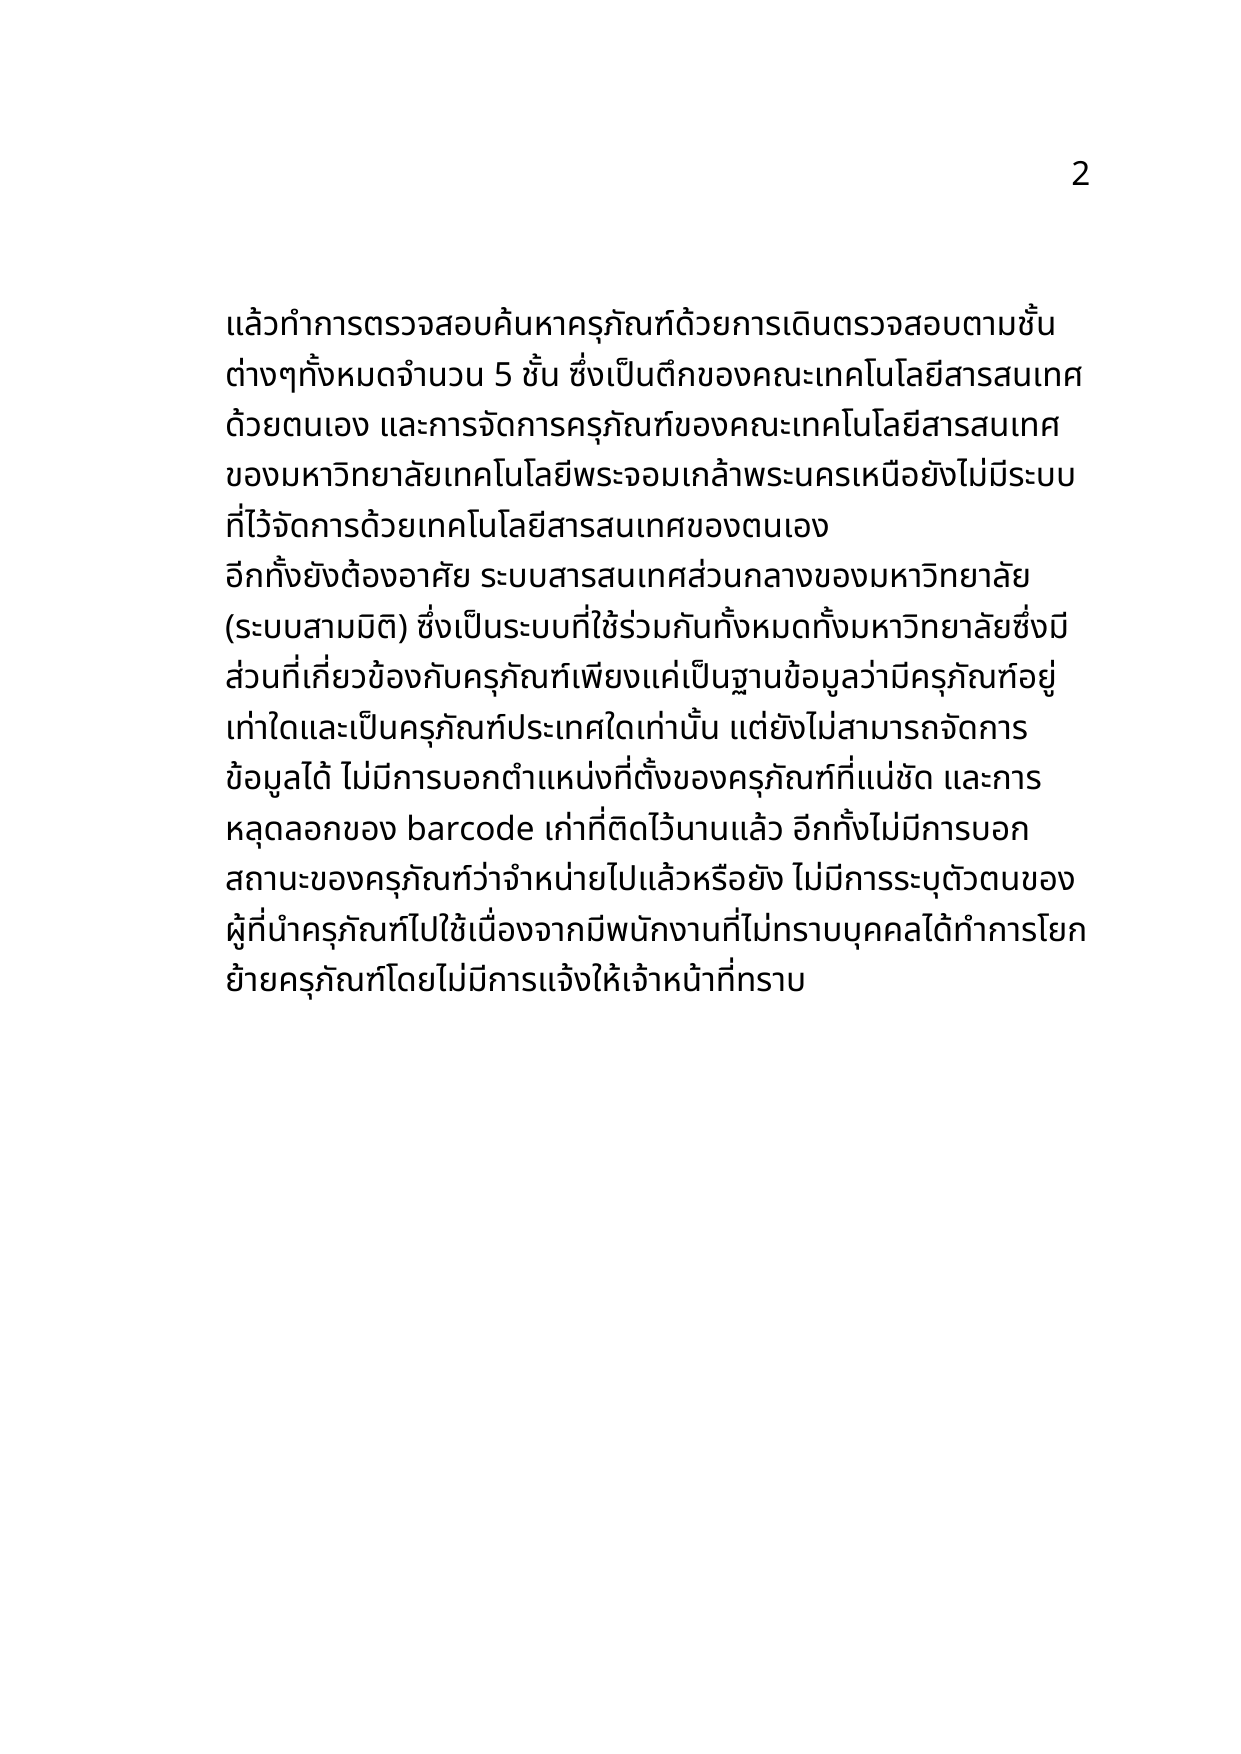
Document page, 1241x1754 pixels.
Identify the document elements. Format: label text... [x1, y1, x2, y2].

text อีกทั้งยังต้องอาศัย ระบบสารสนเทศส่วนกลางของมหาวิทยาลัย (ระบบสามมิติ) ซึ่งเป็นระบบที่ใช้ร่วมกันทั้งหมดทั้งมหาวิทยาลัยซึ่งมีส่วนที่เกี่ยวข้องกับครุภัณฑ์เพียงแค่เป็นฐานข้อมูลว่ามีครุภัณฑ์อยู่เท่าใดและเป็นครุภัณฑ์ประเทศใดเท่านั้น แต่ยังไม่สามารถจัดการข้อมูลได้ ไม่มีการบอกตำแหน่งที่ตั้งของครุภัณฑ์ที่แน่ชัด และการหลุดลอกของ barcode เก่าที่ติดไว้นานแล้ว อีกทั้งไม่มีการบอกสถานะของครุภัณฑ์ว่าจำหน่ายไปแล้วหรือยัง ไม่มีการระบุตัวตนของผู้ที่นำครุภัณฑ์ไปใช้เนื่องจากมีพนักงานที่ไม่ทราบบุคคลได้ทำการโยกย้ายครุภัณฑ์โดยไม่มีการแจ้งให้เจ้าหน้าที่ทราบ [225, 552, 1090, 1006]
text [225, 300, 1090, 552]
